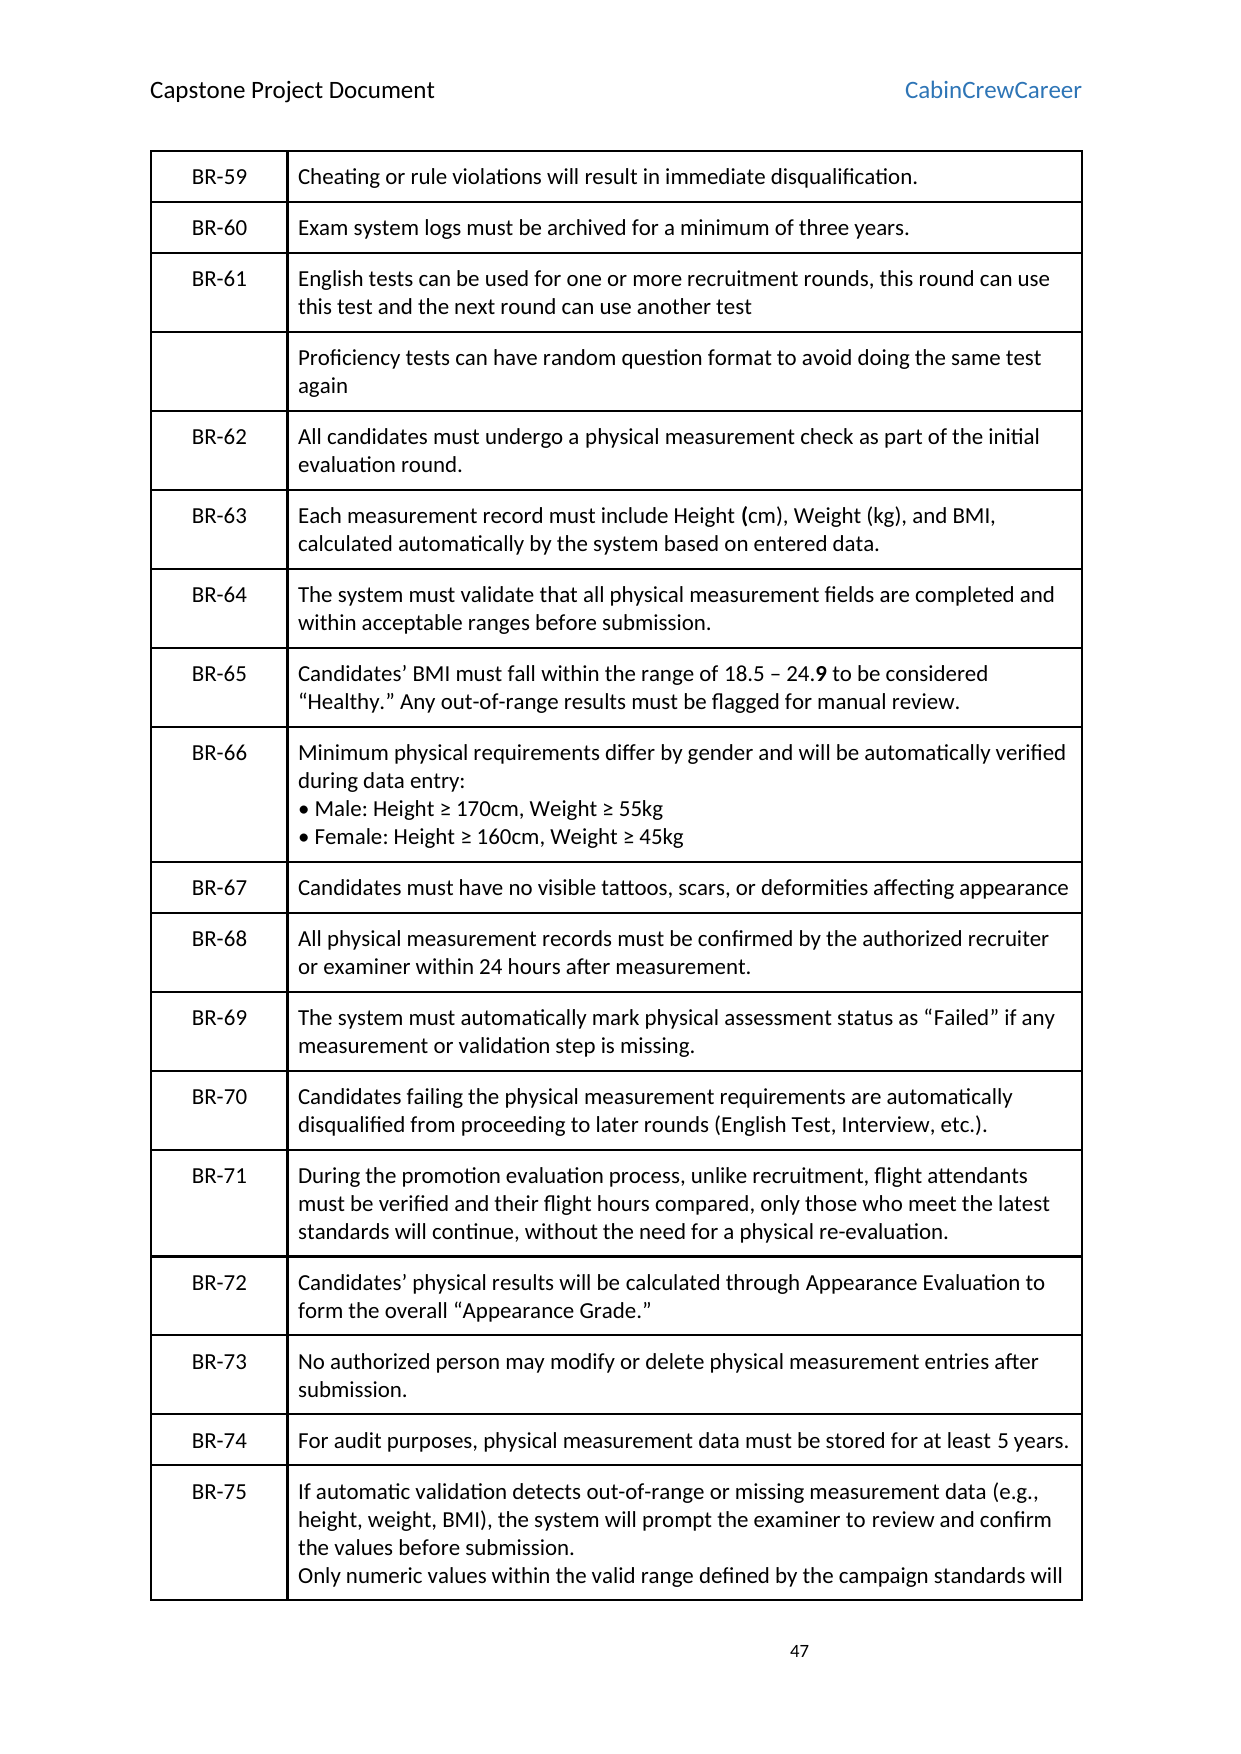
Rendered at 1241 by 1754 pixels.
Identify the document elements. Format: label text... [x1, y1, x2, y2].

table_cell Cheating or rule violations will result in immediate disqualification. [289, 152, 1081, 201]
table_cell All physical measurement records must be confirmed by the authorized recruiter or examiner within 24 hours after measurement. [289, 914, 1081, 991]
table_cell For audit purposes, physical measurement data must be stored for at least 5 years. [289, 1415, 1081, 1464]
table_cell BR-62 [152, 412, 286, 489]
table_cell BR-72 [152, 1258, 286, 1334]
table_cell During the promotion evaluation process, unlike recruitment, flight attendants must be verified and their flight hours compared, only those who meet the latest standards will continue, without the need for a physical re-evaluation. [289, 1151, 1081, 1255]
table_cell Candidates’ BMI must fall within the range of 18.5 – 24.9 to be considered “Healthy.” Any out-of-range results must be flagged for manual review. [289, 649, 1081, 726]
table_cell BR-60 [152, 203, 286, 252]
table_cell No authorized person may modify or delete physical measurement entries after submission. [289, 1336, 1081, 1413]
table_cell BR-61 [152, 254, 286, 331]
table_cell BR-69 [152, 993, 286, 1069]
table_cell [289, 1466, 1081, 1599]
table_cell BR-68 [152, 914, 286, 991]
table_cell Candidates must have no visible tattoos, scars, or deformities affecting appearance [289, 863, 1081, 912]
table_cell BR-70 [152, 1072, 286, 1148]
table_cell BR-75 [152, 1466, 286, 1599]
table_cell BR-66 [152, 728, 286, 861]
table_cell Minimum physical requirements differ by gender and will be automatically verified during data entry: • Male: Height ≥ 170cm, Weight ≥ 55kg • Female: Height ≥ 160cm, Weight ≥ 45kg [289, 728, 1081, 861]
table_cell BR-73 [152, 1336, 286, 1413]
table_cell BR-64 [152, 570, 286, 647]
table_cell BR-63 [152, 491, 286, 568]
table_cell English tests can be used for one or more recruitment rounds, this round can use this test and the next round can use another test [289, 254, 1081, 331]
table_cell All candidates must undergo a physical measurement check as part of the initial evaluation round. [289, 412, 1081, 489]
table_cell The system must automatically mark physical assessment status as “Failed” if any measurement or validation step is missing. [289, 993, 1081, 1069]
table_cell The system must validate that all physical measurement fields are completed and within acceptable ranges before submission. [289, 570, 1081, 647]
table_cell BR-59 [152, 152, 286, 201]
table_cell BR-67 [152, 863, 286, 912]
table_cell BR-74 [152, 1415, 286, 1464]
table_cell [152, 333, 286, 410]
table_cell Proficiency tests can have random question format to avoid doing the same test again [289, 333, 1081, 410]
table_cell BR-71 [152, 1151, 286, 1255]
table_cell Exam system logs must be archived for a minimum of three years. [289, 203, 1081, 252]
table_cell Each measurement record must include Height (cm), Weight (kg), and BMI, calculated automatically by the system based on entered data. [289, 491, 1081, 568]
table_cell Candidates’ physical results will be calculated through Appearance Evaluation to form the overall “Appearance Grade.” [289, 1258, 1081, 1334]
table_cell Candidates failing the physical measurement requirements are automatically disqualified from proceeding to later rounds (English Test, Interview, etc.). [289, 1072, 1081, 1148]
table_cell BR-65 [152, 649, 286, 726]
